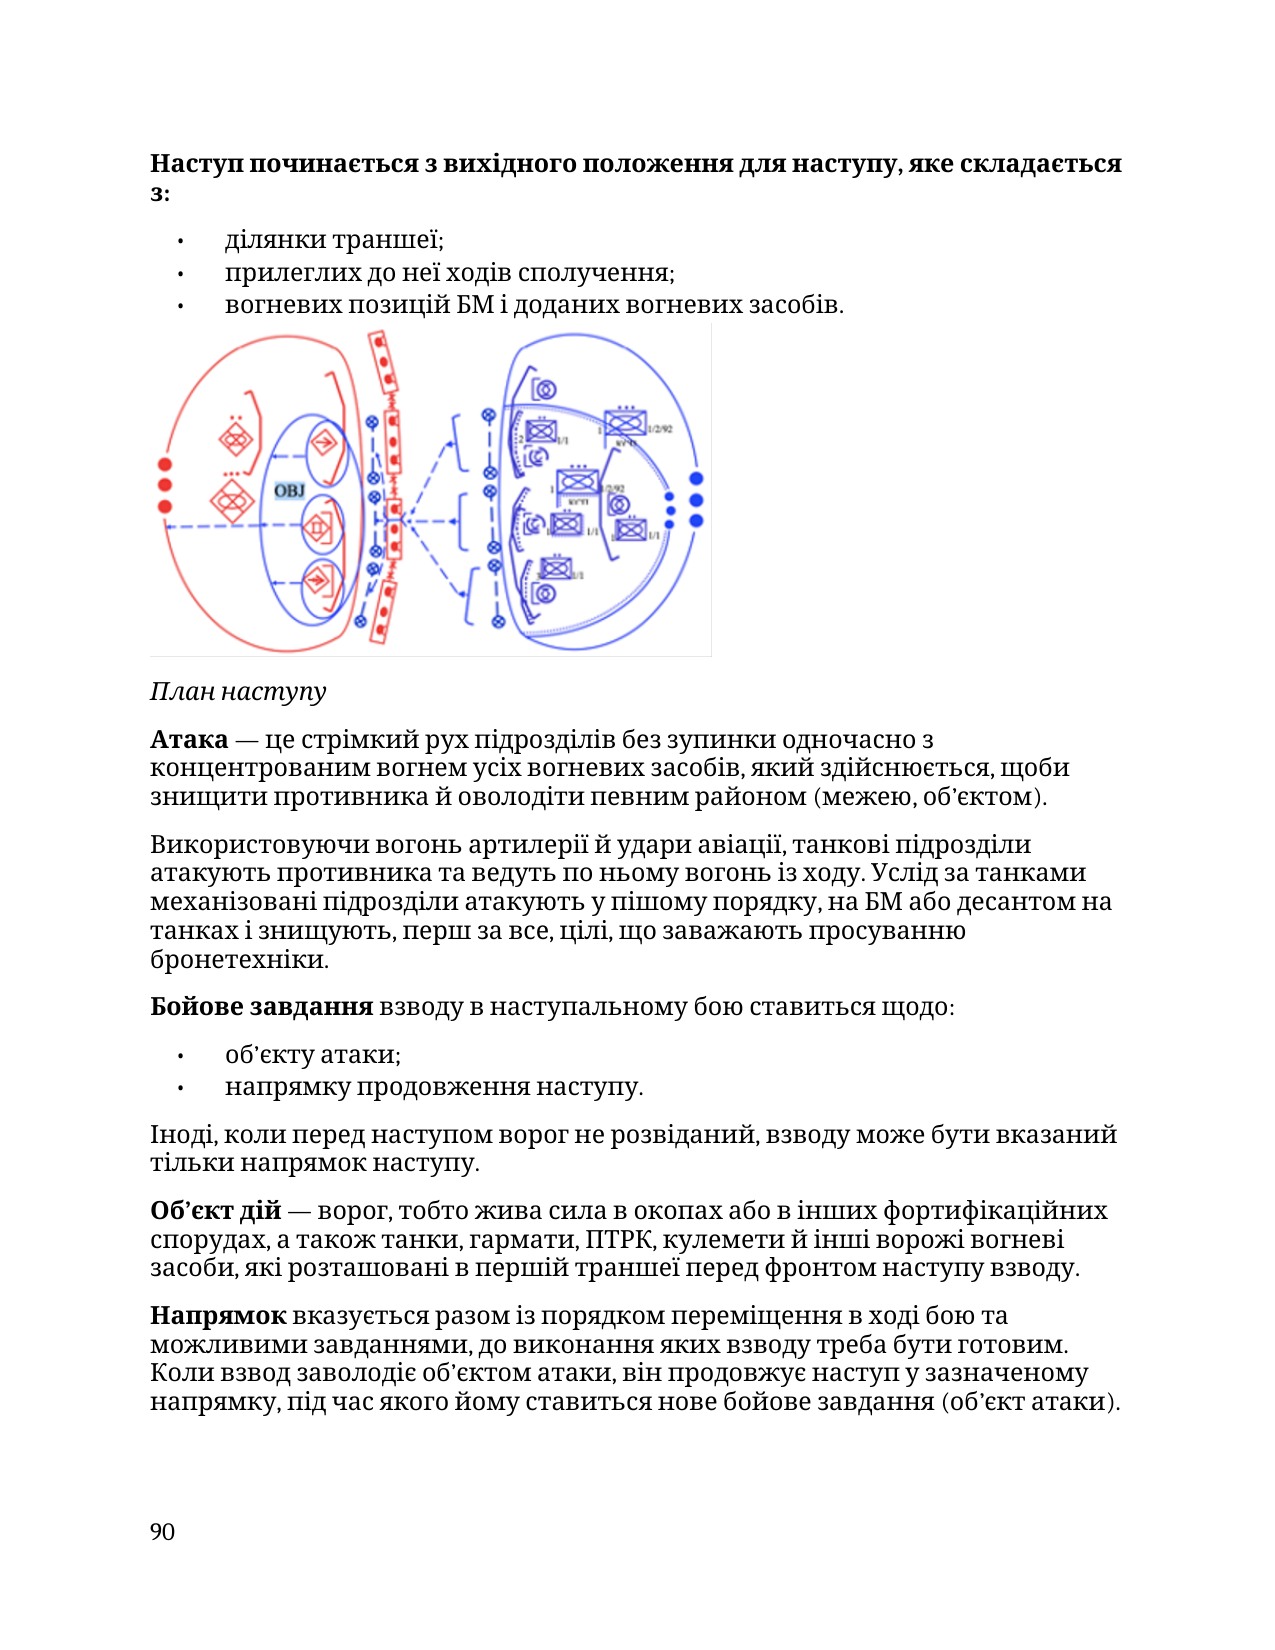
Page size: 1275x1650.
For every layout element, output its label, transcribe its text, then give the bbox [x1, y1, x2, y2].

text Атака — це стрімкий рух підрозділів без зупинки одночасно з концентрованим вогнем усіх вогневих засобів, який здійснюється, щоби знищити противника й оволодіти певним районом (межею, об’єктом). [150, 726, 1125, 812]
text Наступ починається з вихідного положення для наступу, яке складається з: [150, 150, 1125, 207]
list ділянки траншеї; [175, 226, 1125, 255]
list об’єкту атаки; [175, 1041, 1125, 1069]
text Бойове завдання взводу в наступальному бою ставиться щодо: [150, 993, 1125, 1022]
text Напрямок вказується разом із порядком переміщення в ході бою та можливими завданнями, до виконання яких взводу треба бути готовим. Коли взвод заволодіє об’єктом атаки, він продовжує наступ у зазначеному напрямку, під час якого йому ставиться нове бойове завдання (об’єкт атаки). [150, 1302, 1125, 1417]
list напрямку продовження наступу. [175, 1073, 1125, 1102]
list прилеглих до неї ходів сполучення; [175, 259, 1125, 287]
text План наступу [150, 678, 1125, 707]
list вогневих позицій БМ і доданих вогневих засобів. [175, 291, 1125, 320]
text Об’єкт дій — ворог, тобто жива сила в окопах або в інших фортифікаційних спорудах, а також танки, гармати, ПТРК, кулемети й інші ворожі вогневі засоби, які розташовані в першій траншеї перед фронтом наступу взводу. [150, 1197, 1125, 1283]
text Використовуючи вогонь артилерії й удари авіації, танкові підрозділи атакують противника та ведуть по ньому вогонь із ходу. Услід за танками механізовані підрозділи атакують у пішому порядку, на БМ або десантом на танках і знищують, перш за все, цілі, що заважають просуванню бронетехніки. [150, 831, 1125, 974]
text Іноді, коли перед наступом ворог не розвіданий, взводу може бути вказаний тільки напрямок наступу. [150, 1121, 1125, 1178]
picture [150, 323, 713, 658]
